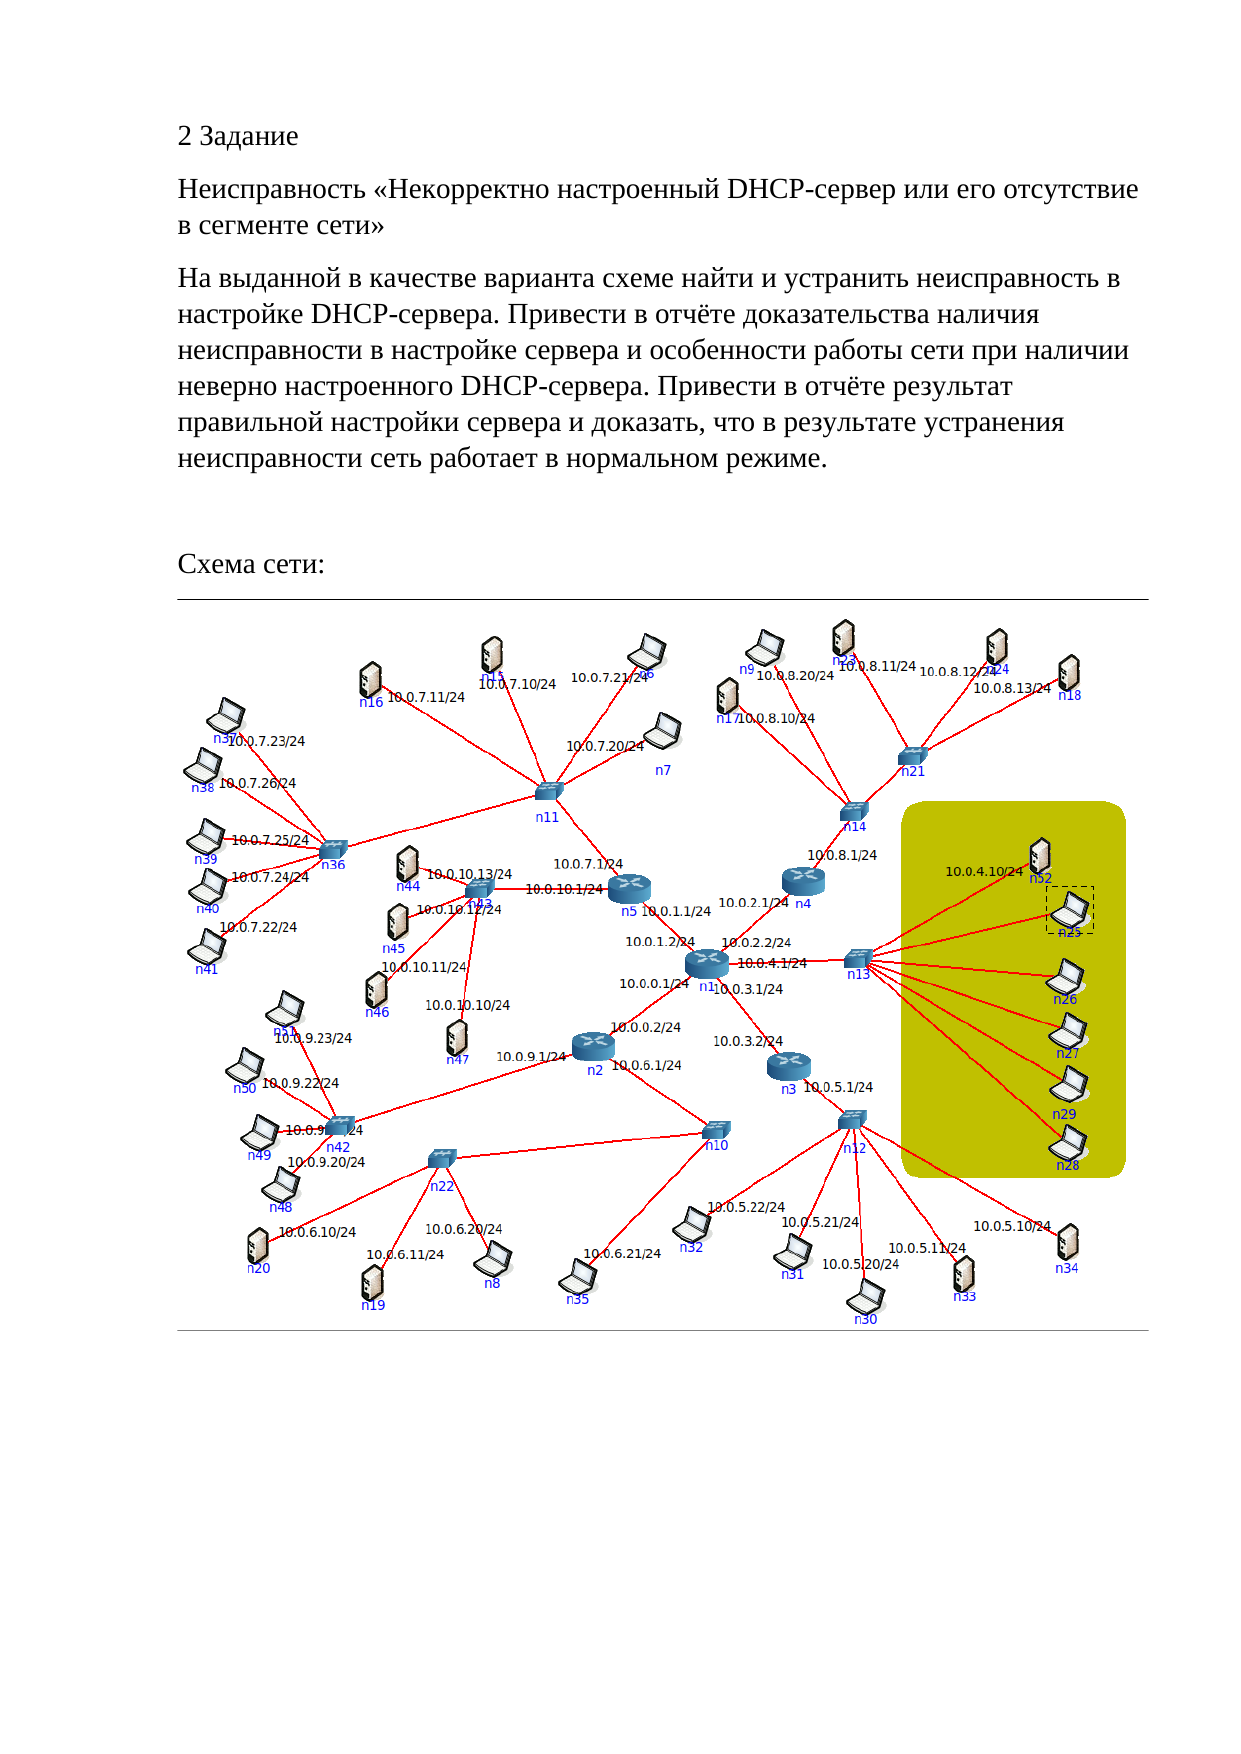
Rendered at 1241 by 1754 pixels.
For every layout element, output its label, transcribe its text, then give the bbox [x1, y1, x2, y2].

text На выданной в качестве варианта схеме найти и устранить неисправность в настройке DHCP-сервера. Привести в отчёте доказательства наличия неисправности в настройке сервера и особенности работы сети при наличии неверно настроенного DHCP-сервера. Привести в отчёте результат правильной настройки сервера и доказать, что в результате устранения неисправности сеть работает в нормальном режиме. [177, 260, 1152, 474]
text Неисправность «Некорректно настроенный DHCP-сервер или его отсутствие в сегменте сети» [177, 171, 1152, 241]
text 2 Задание [177, 118, 1152, 152]
text Схема сети: [177, 546, 1152, 580]
picture [177, 599, 1149, 1331]
